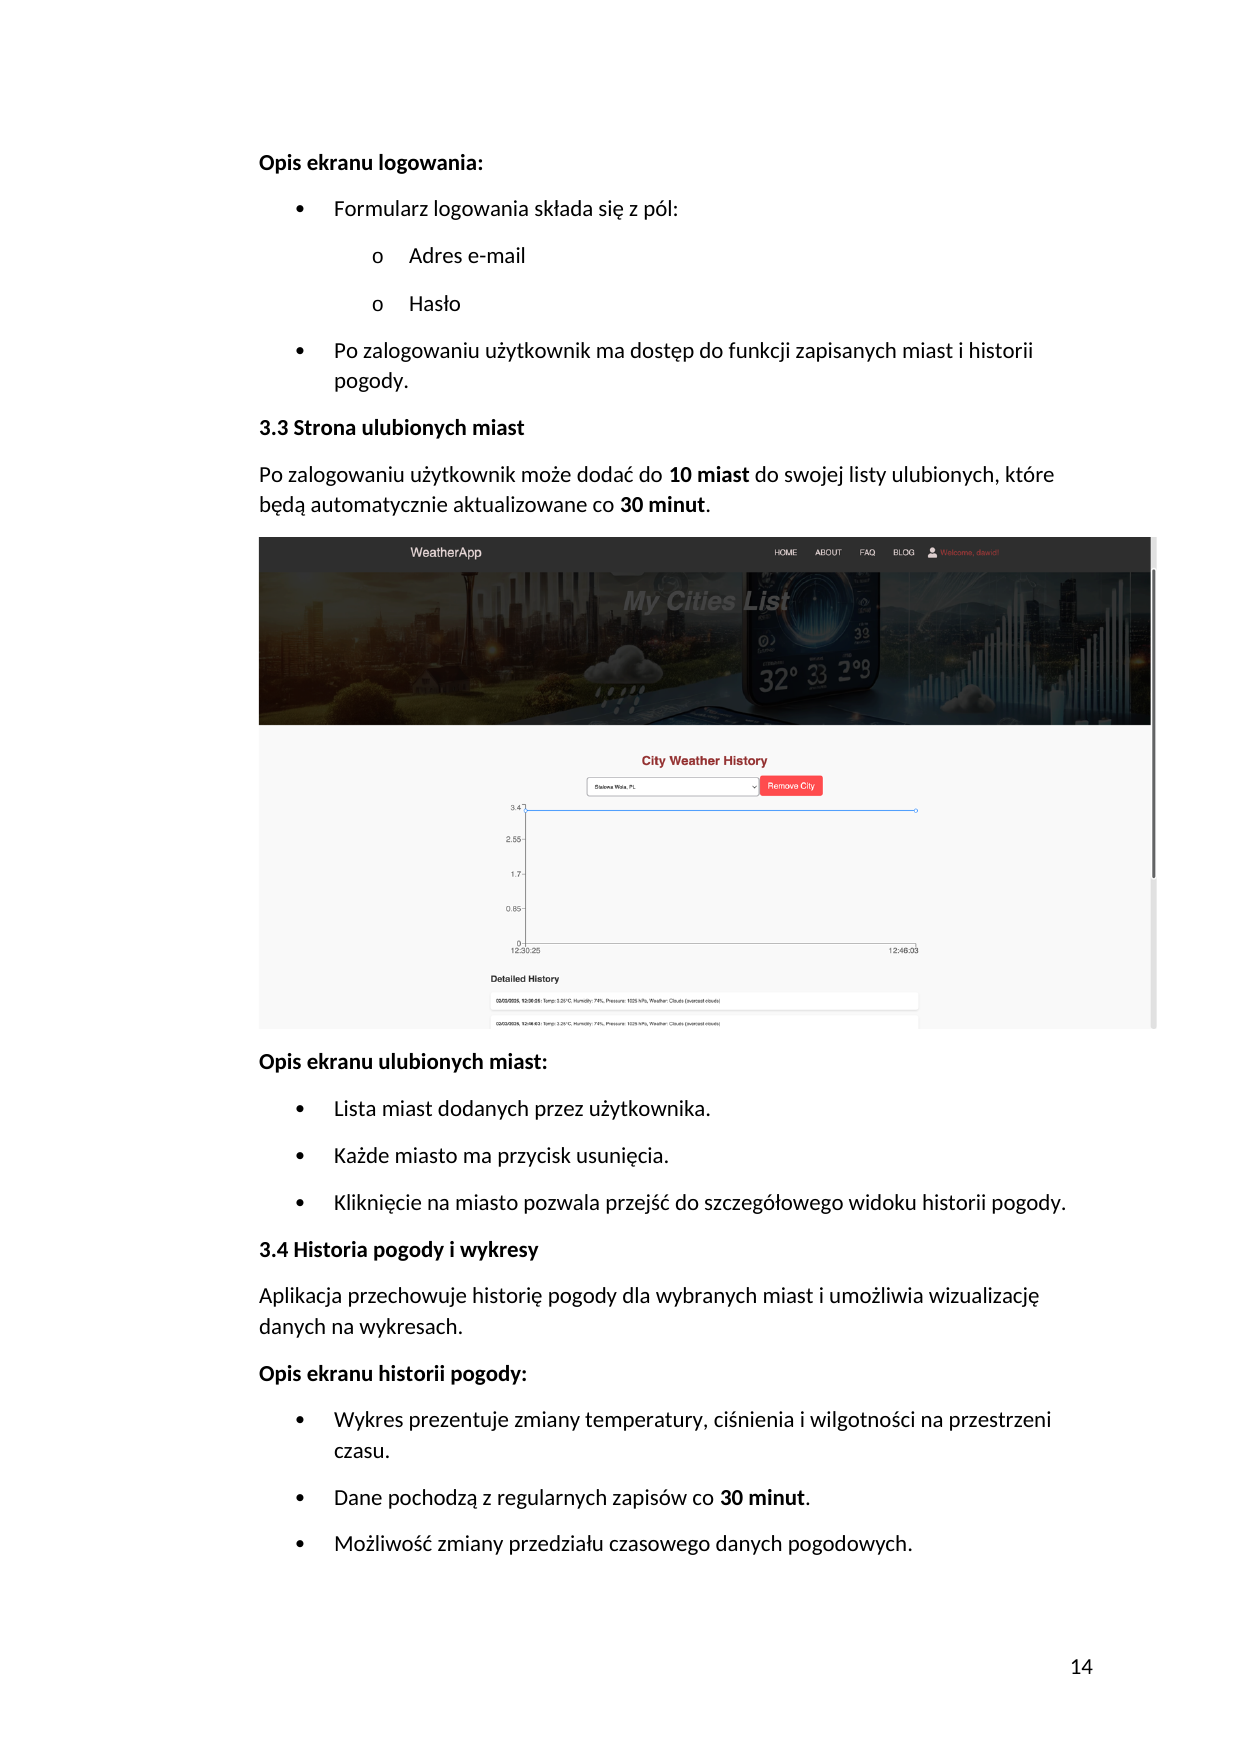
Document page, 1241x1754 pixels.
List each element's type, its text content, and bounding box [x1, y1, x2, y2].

list Hasło [371, 289, 1093, 317]
list Po zalogowaniu użytkownik ma dostęp do funkcji zapisanych miast i historii pogody. [296, 336, 1093, 394]
picture [258, 537, 1157, 1029]
text Aplikacja przechowuje historię pogody dla wybranych miast i umożliwia wizualizację danych na wykresach. [259, 1282, 1093, 1340]
text Opis ekranu historii pogody: [259, 1359, 1093, 1387]
list Kliknięcie na miasto pozwala przejść do szczegółowego widoku historii pogody. [296, 1188, 1093, 1216]
list Możliwość zmiany przedziału czasowego danych pogodowych. [296, 1529, 1093, 1557]
text 3.4 Historia pogody i wykresy [259, 1235, 1093, 1263]
list Każde miasto ma przycisk usunięcia. [296, 1141, 1093, 1169]
list Wykres prezentuje zmiany temperatury, ciśnienia i wilgotności na przestrzeni czasu. [296, 1406, 1093, 1464]
text Opis ekranu ulubionych miast: [259, 1047, 1093, 1075]
list Lista miast dodanych przez użytkownika. [296, 1094, 1093, 1122]
list Adres e-mail [371, 241, 1093, 270]
text Opis ekranu logowania: [259, 148, 1093, 176]
list Formularz logowania składa się z pól: [296, 194, 1093, 222]
text 3.3 Strona ulubionych miast [259, 413, 1093, 441]
list Dane pochodzą z regularnych zapisów co 30 minut. [296, 1483, 1093, 1511]
text Po zalogowaniu użytkownik może dodać do 10 miast do swojej listy ulubionych, które będą automatycznie aktualizowane co 30 minut. [259, 460, 1093, 518]
